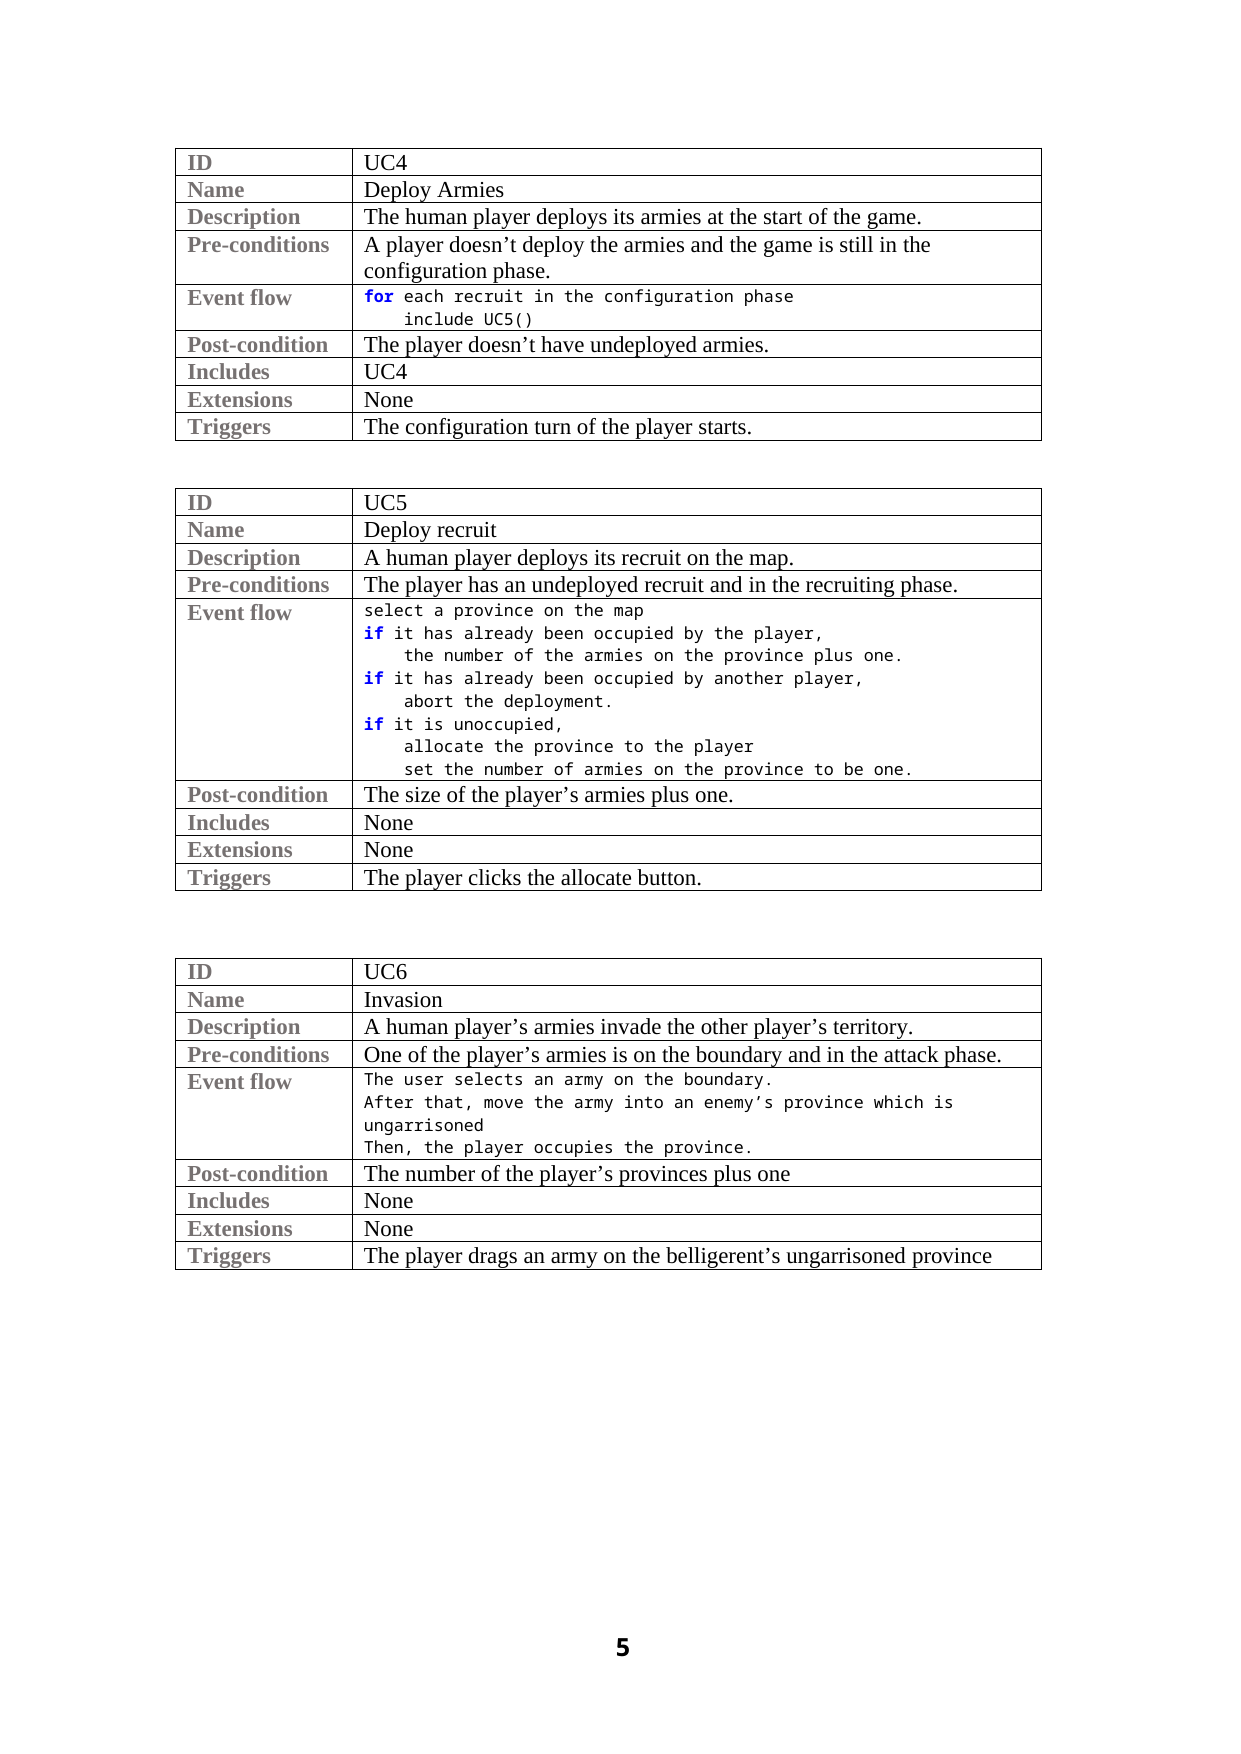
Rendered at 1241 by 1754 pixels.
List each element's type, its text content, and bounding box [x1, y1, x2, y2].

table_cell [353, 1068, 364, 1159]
table_cell Event flow [176, 285, 352, 330]
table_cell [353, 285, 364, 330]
table_cell Pre-conditions [176, 231, 352, 283]
table_cell A human player deploys its recruit on the map. [353, 544, 1041, 570]
table_cell Invasion [353, 986, 1041, 1012]
table_cell Deploy Armies [353, 176, 1041, 202]
table_header ID [176, 149, 352, 175]
table_header UC5 [353, 489, 1041, 515]
table_cell Includes [176, 358, 352, 385]
table_cell The player drags an army on the belligerent’s ungarrisoned province [353, 1242, 1041, 1268]
table_cell Description [176, 544, 352, 570]
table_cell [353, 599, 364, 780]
table_cell The configuration turn of the player starts. [353, 413, 1041, 439]
table_cell Triggers [176, 1242, 352, 1268]
table_cell Includes [176, 809, 352, 835]
table_cell Post-condition [176, 781, 352, 808]
table_cell Event flow [176, 599, 352, 780]
table_cell None [353, 386, 1041, 412]
table_cell Pre-conditions [176, 1041, 352, 1067]
table_cell Extensions [176, 386, 352, 412]
table_cell UC4 [353, 358, 1041, 385]
table_cell None [353, 1215, 1041, 1241]
table_header ID [176, 959, 352, 985]
table_cell Name [176, 516, 352, 543]
table_cell Triggers [176, 864, 352, 890]
table_cell Description [176, 1013, 352, 1039]
table_header ID [176, 489, 352, 515]
table_cell A human player’s armies invade the other player’s territory. [353, 1013, 1041, 1039]
table_header UC4 [353, 149, 1041, 175]
table_cell Name [176, 986, 352, 1012]
table_cell Includes [176, 1187, 352, 1214]
table_cell The player clicks the allocate button. [353, 864, 1041, 890]
table_cell Extensions [176, 836, 352, 862]
table_cell Triggers [176, 413, 352, 439]
table_cell The size of the player’s armies plus one. [353, 781, 1041, 808]
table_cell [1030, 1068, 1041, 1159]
table_header UC6 [353, 959, 1041, 985]
table_cell None [353, 836, 1041, 862]
table_cell Extensions [176, 1215, 352, 1241]
table_cell The player doesn’t have undeployed armies. [353, 331, 1041, 357]
table_cell A player doesn’t deploy the armies and the game is still in the configuration phase. [353, 231, 1041, 283]
table_cell Post-condition [176, 1160, 352, 1186]
table_cell Name [176, 176, 352, 202]
table_cell Event flow [176, 1068, 352, 1159]
table_cell One of the player’s armies is on the boundary and in the attack phase. [353, 1041, 1041, 1067]
table_cell Post-condition [176, 331, 352, 357]
table_cell Pre-conditions [176, 571, 352, 598]
table_cell None [353, 1187, 1041, 1214]
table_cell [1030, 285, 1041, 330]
table_cell The human player deploys its armies at the start of the game. [353, 203, 1041, 230]
table_cell The player has an undeployed recruit and in the recruiting phase. [353, 571, 1041, 598]
table_cell Description [176, 203, 352, 230]
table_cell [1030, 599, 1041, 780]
table_cell Deploy recruit [353, 516, 1041, 543]
table_cell None [353, 809, 1041, 835]
table_cell The number of the player’s provinces plus one [353, 1160, 1041, 1186]
